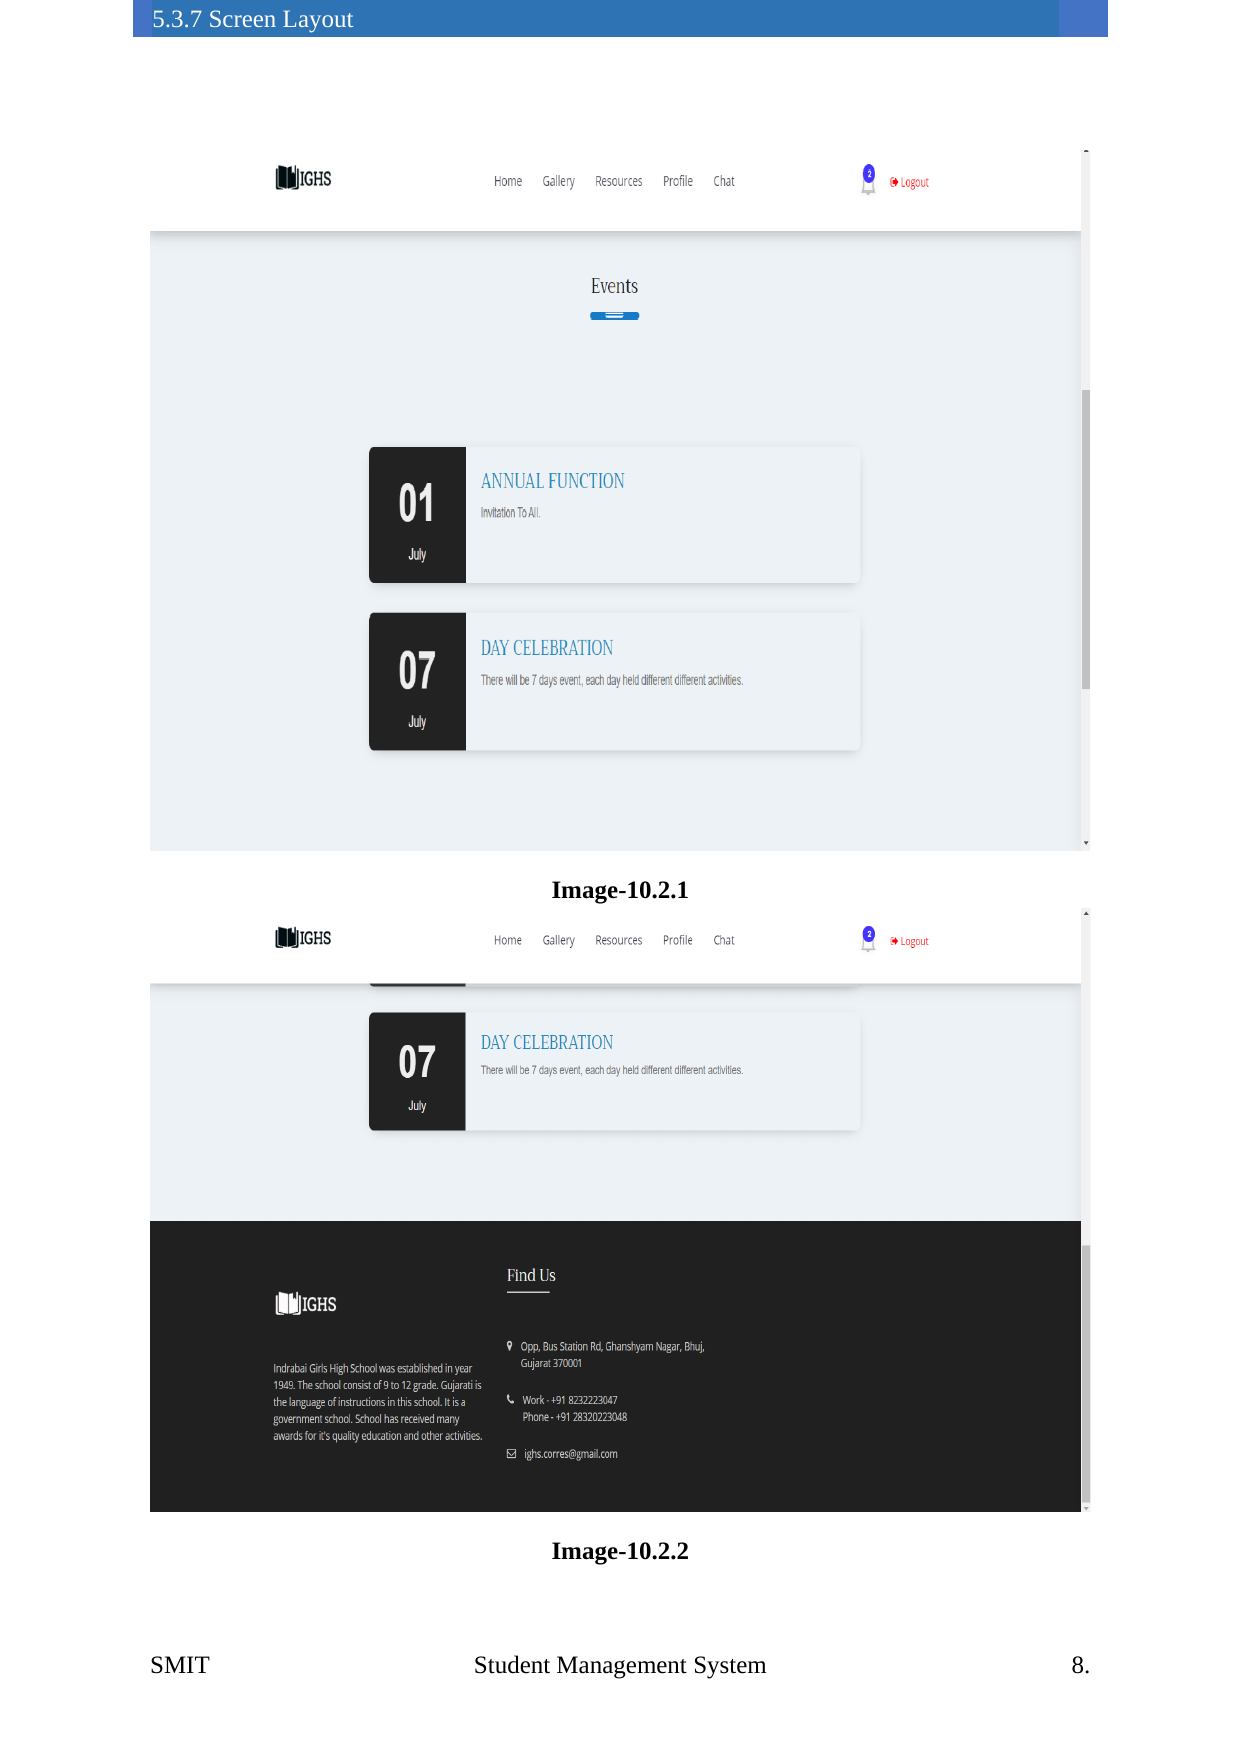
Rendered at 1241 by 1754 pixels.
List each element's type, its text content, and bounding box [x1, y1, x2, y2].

picture [150, 150, 1091, 851]
text Image-10.2.2 [150, 1536, 1090, 1565]
text Image-10.2.1 [150, 876, 1090, 908]
picture [150, 908, 1091, 1512]
